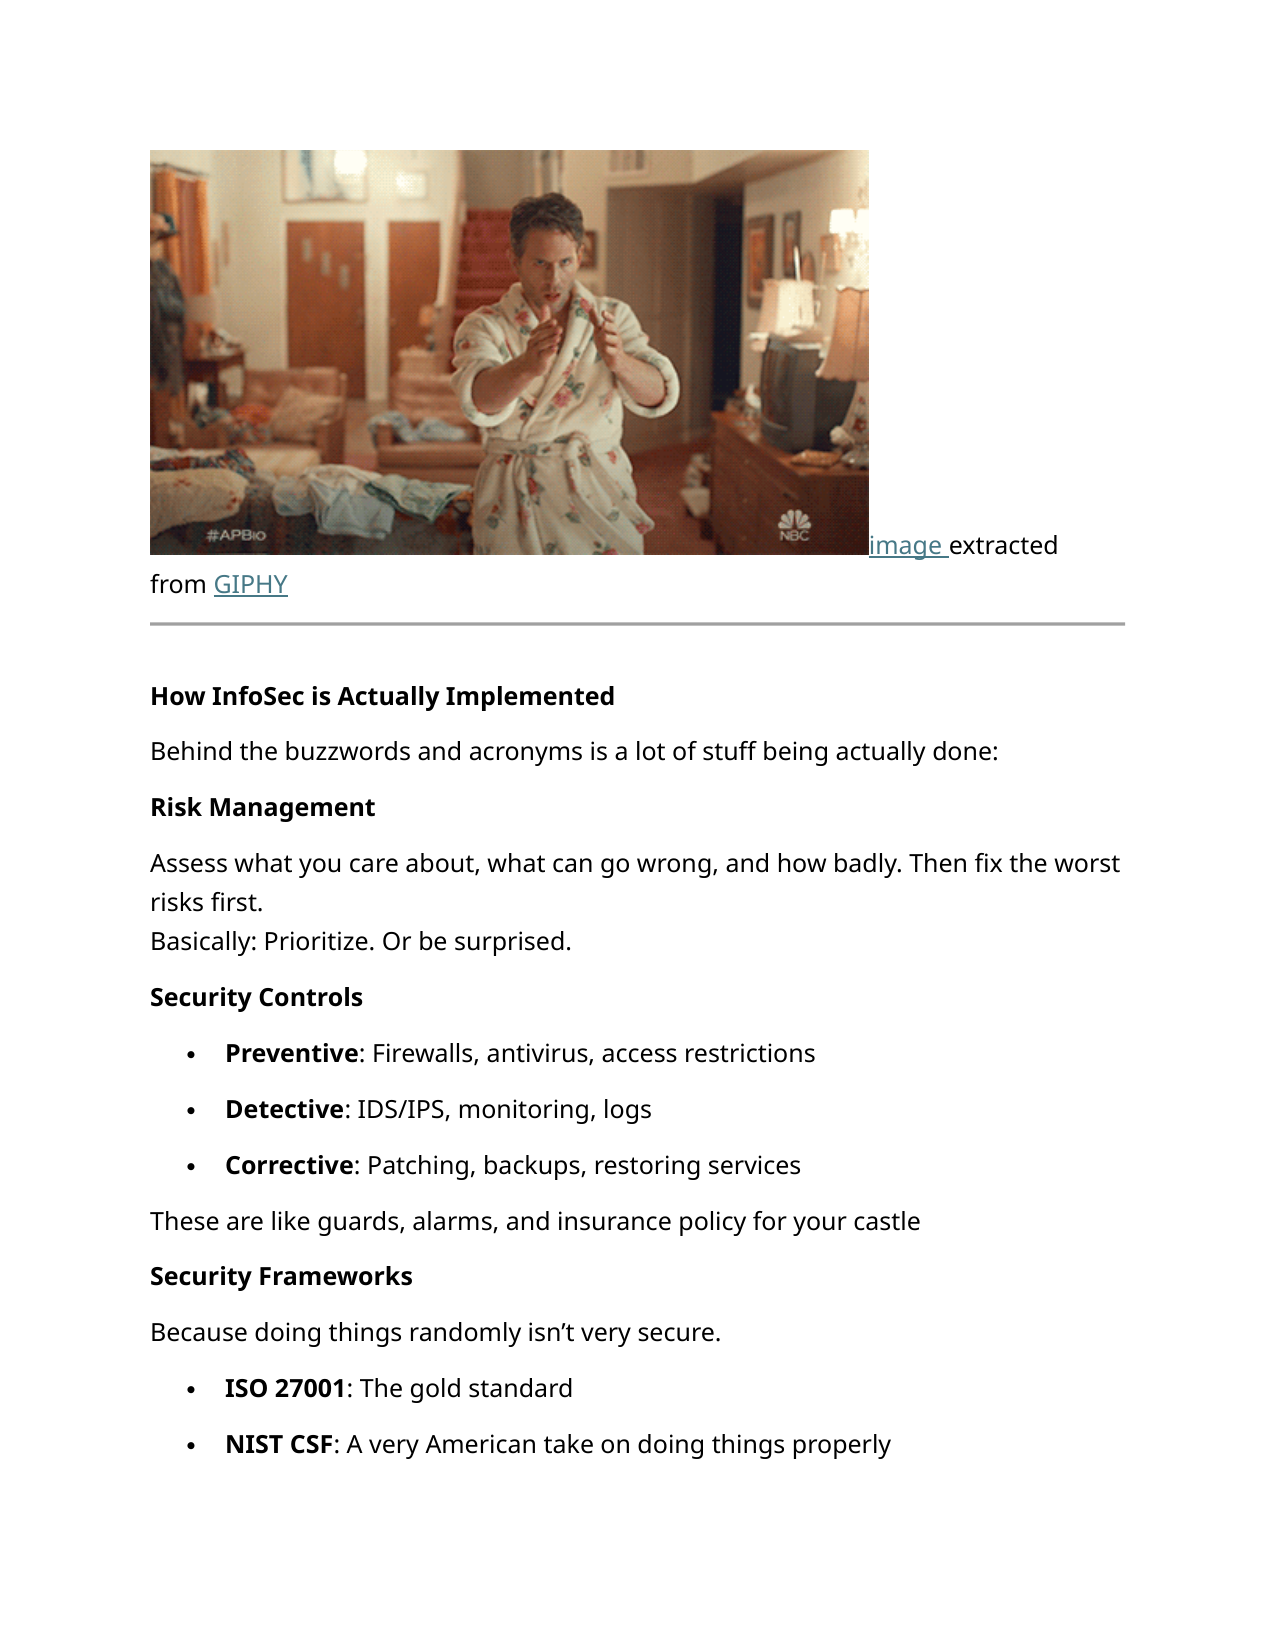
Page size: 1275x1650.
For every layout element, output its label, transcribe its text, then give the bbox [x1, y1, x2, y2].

list Corrective: Patching, backups, restoring services [187, 1147, 1125, 1181]
text Because doing things randomly isn’t very secure. [150, 1315, 1125, 1349]
text Behind the buzzwords and acronyms is a lot of stuff being actually done: [150, 734, 1125, 768]
picture [150, 150, 869, 555]
text These are like guards, alarms, and insurance policy for your castle [150, 1203, 1125, 1237]
text Risk Management [150, 790, 1125, 824]
list Preventive: Firewalls, antivirus, access restrictions [187, 1036, 1125, 1070]
list NIST CSF: A very American take on doing things properly [187, 1427, 1125, 1461]
text How InfoSec is Actually Implemented [150, 678, 1125, 712]
list Detective: IDS/IPS, monitoring, logs [187, 1092, 1125, 1126]
text Security Frameworks [150, 1259, 1125, 1293]
text Security Controls [150, 980, 1125, 1014]
text Assess what you care about, what can go wrong, and how badly. Then fix the worst risks first. Basically: Prioritize. Or be surprised. [150, 846, 1125, 958]
list ISO 27001: The gold standard [187, 1371, 1125, 1405]
